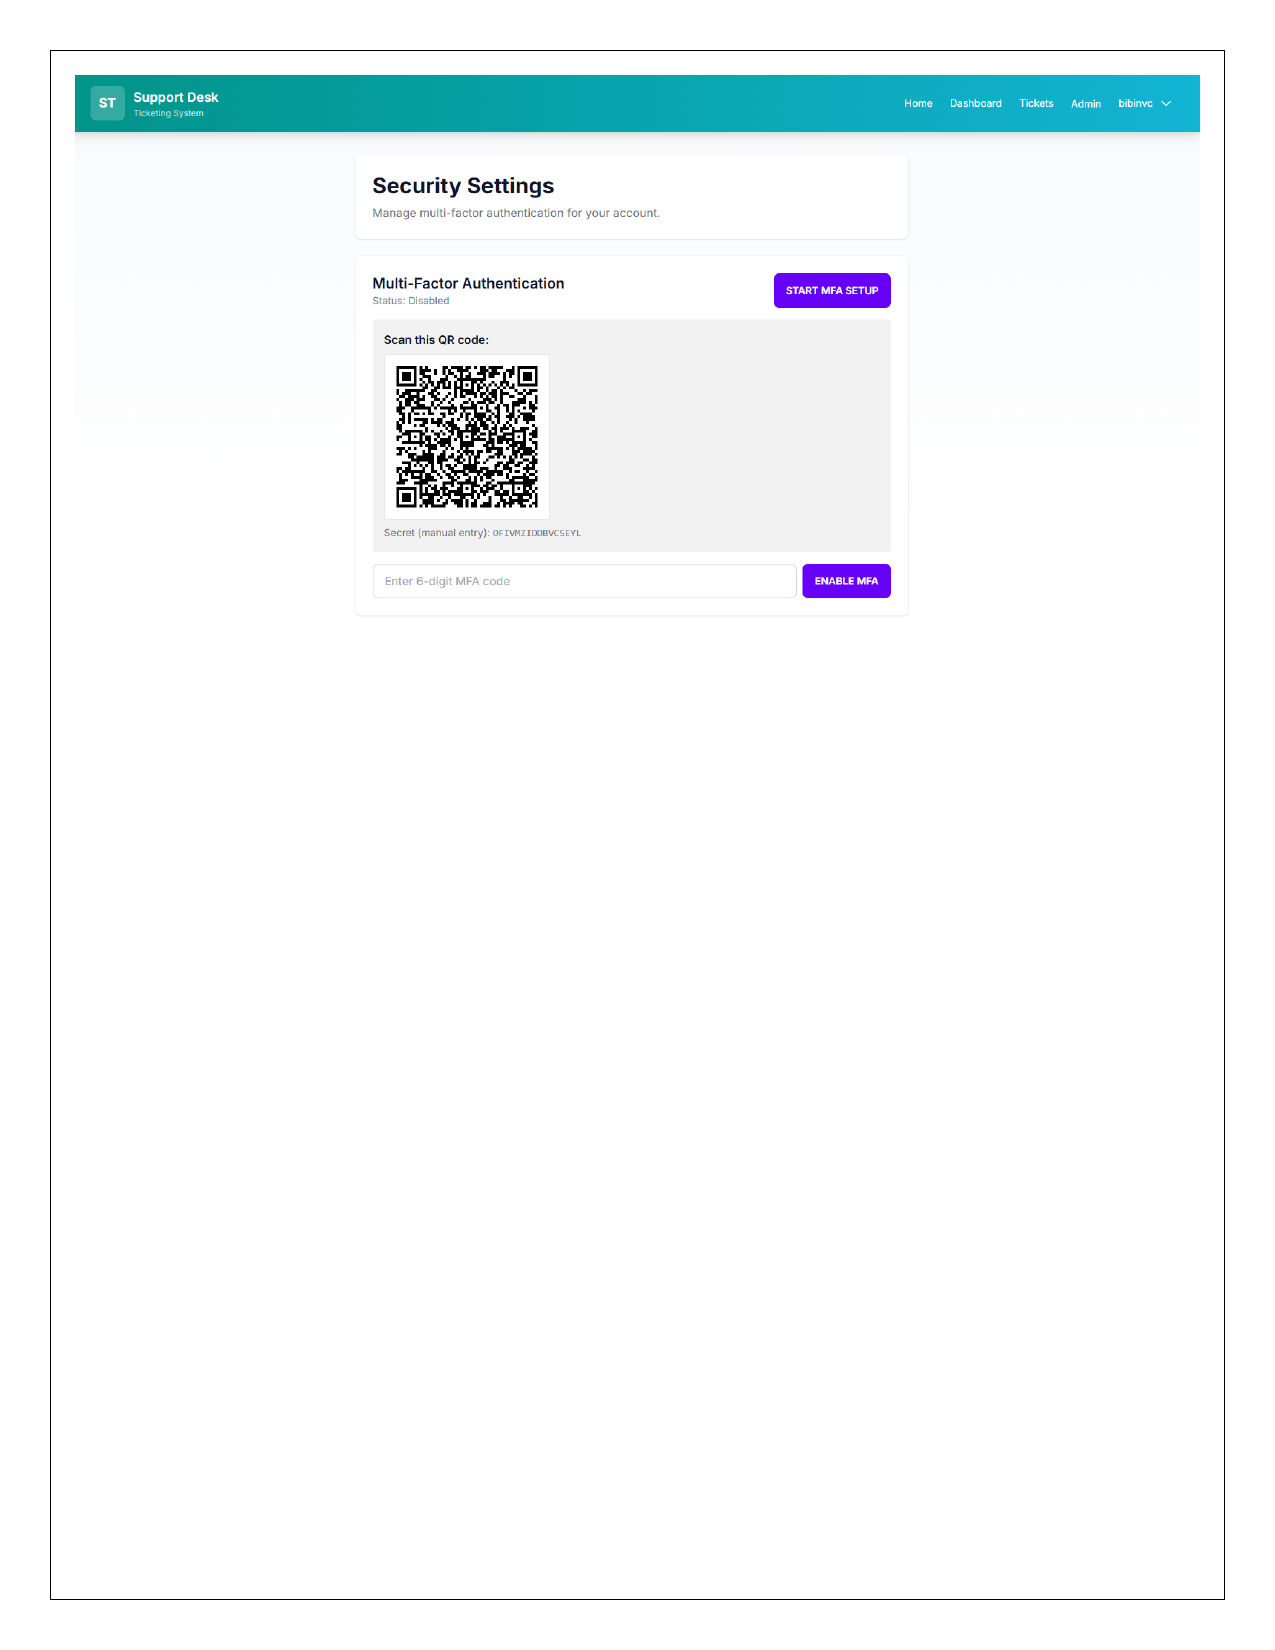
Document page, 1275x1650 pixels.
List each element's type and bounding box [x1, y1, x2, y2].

picture [75, 75, 1200, 745]
